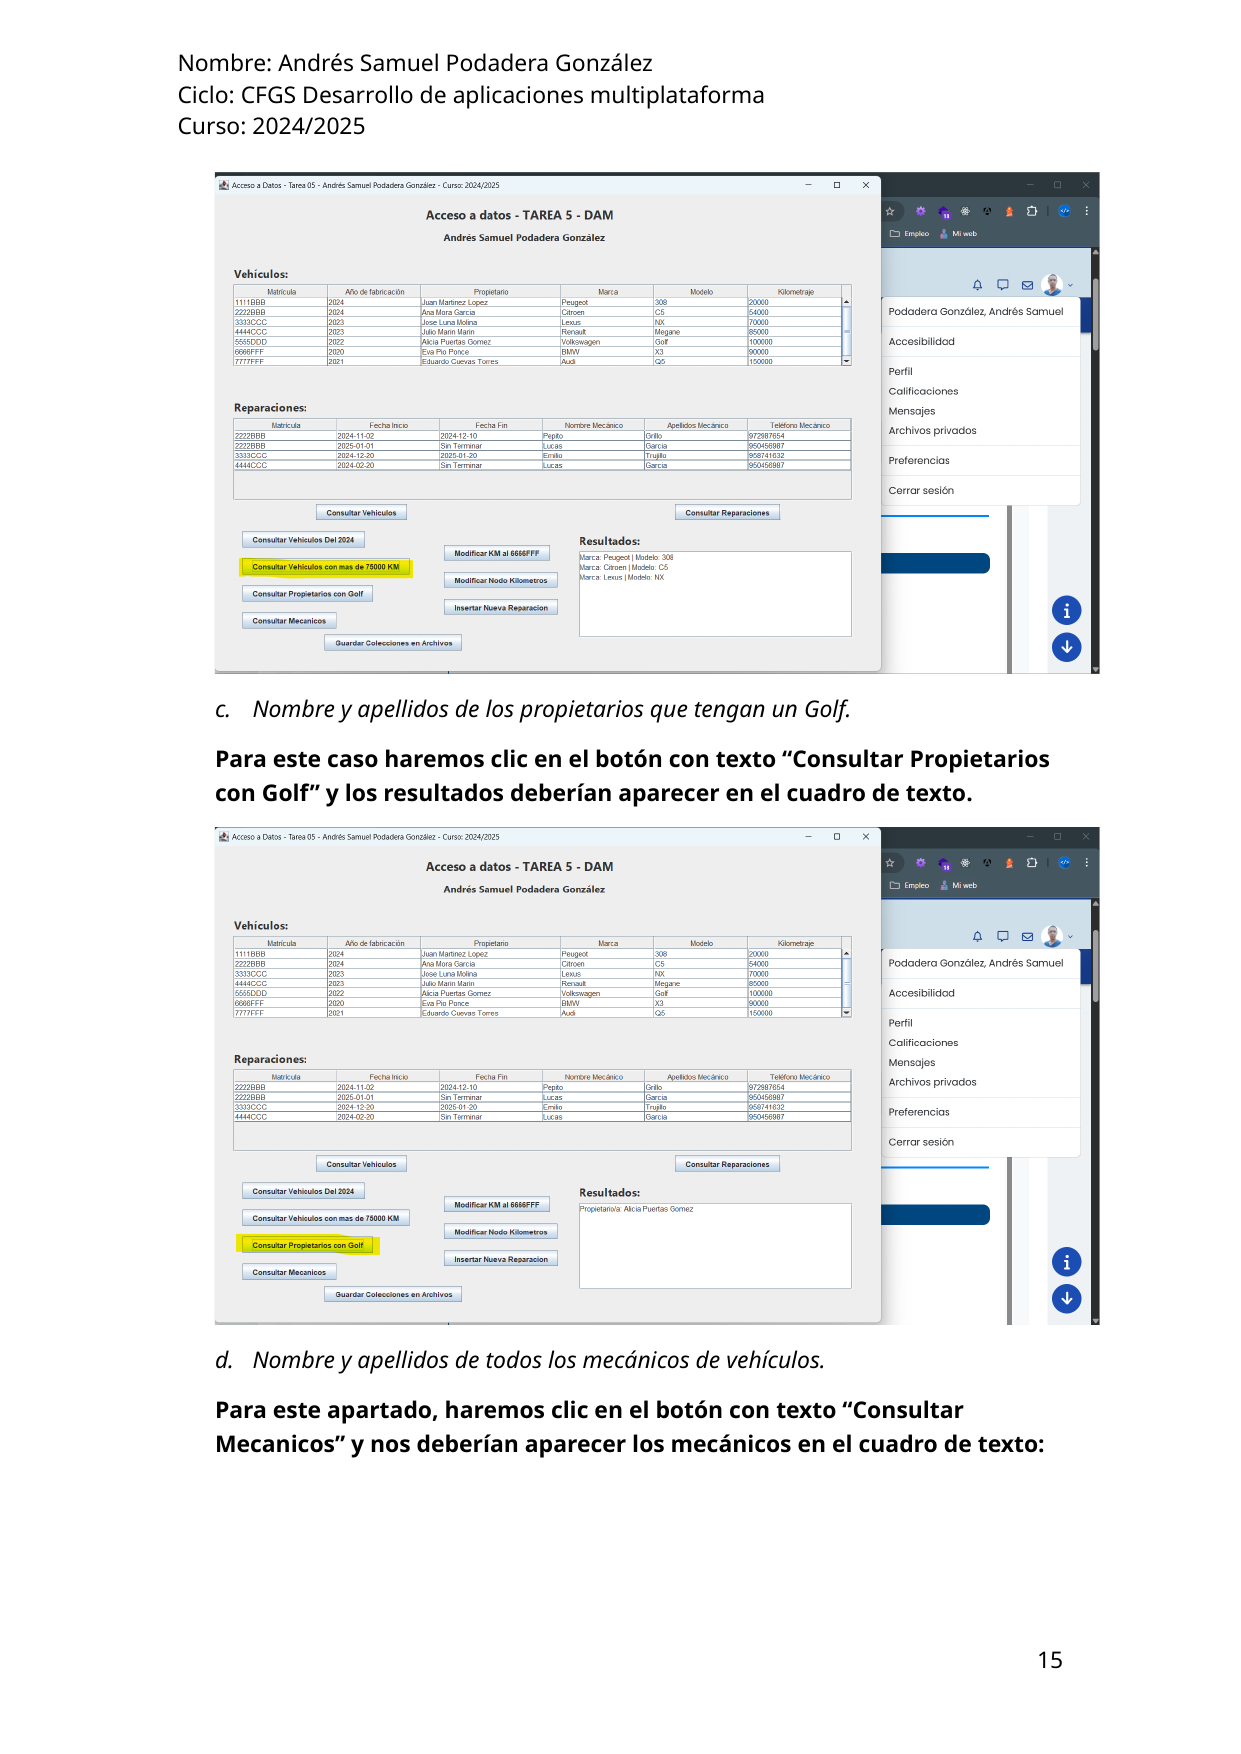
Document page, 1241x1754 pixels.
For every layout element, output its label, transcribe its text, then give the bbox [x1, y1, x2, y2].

picture [214, 827, 1100, 1325]
text Para este caso haremos clic en el botón con texto “Consultar Propietarios con Golf” y los resultados deberían aparecer en el cuadro de texto. [215, 743, 1063, 808]
list Nombre y apellidos de los propietarios que tengan un Golf. [215, 693, 1063, 724]
list Nombre y apellidos de todos los mecánicos de vehículos. [215, 1344, 1063, 1375]
picture [214, 172, 1100, 674]
text Para este apartado, haremos clic en el botón con texto “Consultar Mecanicos” y nos deberían aparecer los mecánicos en el cuadro de texto: [215, 1394, 1063, 1459]
